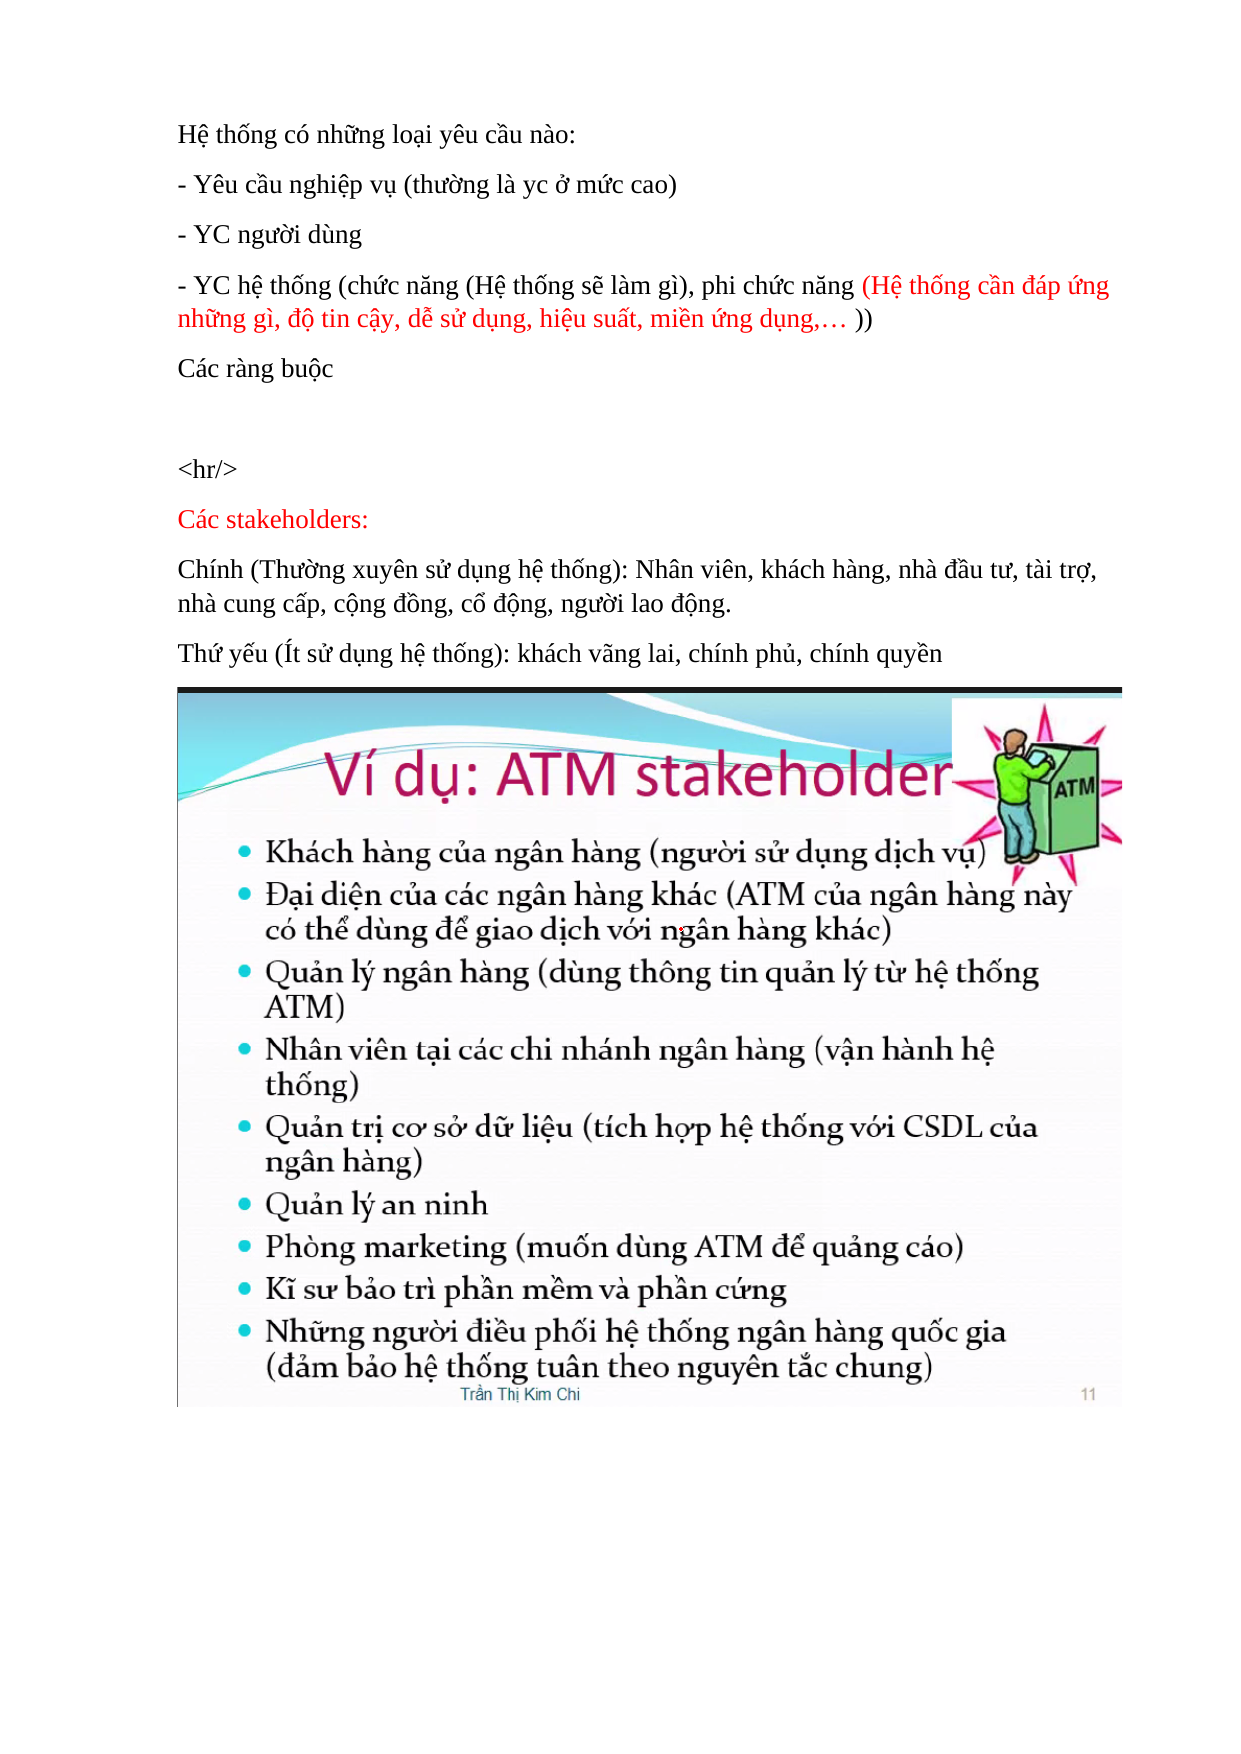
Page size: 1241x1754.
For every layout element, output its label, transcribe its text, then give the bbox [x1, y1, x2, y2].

text <hr/> [177, 453, 1122, 484]
text Hệ thống có những loại yêu cầu nào: [177, 118, 1122, 149]
text - YC người dùng [177, 218, 1122, 250]
text Các stakeholders: [177, 503, 1122, 534]
text Thứ yếu (Ít sử dụng hệ thống): khách vãng lai, chính phủ, chính quyền [177, 637, 1122, 668]
text - Yêu cầu nghiệp vụ (thường là yc ở mức cao) [177, 168, 1122, 199]
text Chính (Thường xuyên sử dụng hệ thống): Nhân viên, khách hàng, nhà đầu tư, tài trợ, nhà cung cấp, cộng đồng, cổ động, người lao động. [177, 553, 1122, 618]
text Các ràng buộc [177, 352, 1122, 384]
picture [177, 687, 1123, 1407]
text - YC hệ thống (chức năng (Hệ thống sẽ làm gì), phi chức năng (Hệ thống cần đáp ứng những gì, độ tin cậy, dễ sử dụng, hiệu suất, miền ứng dụng,… )) [177, 269, 1122, 333]
